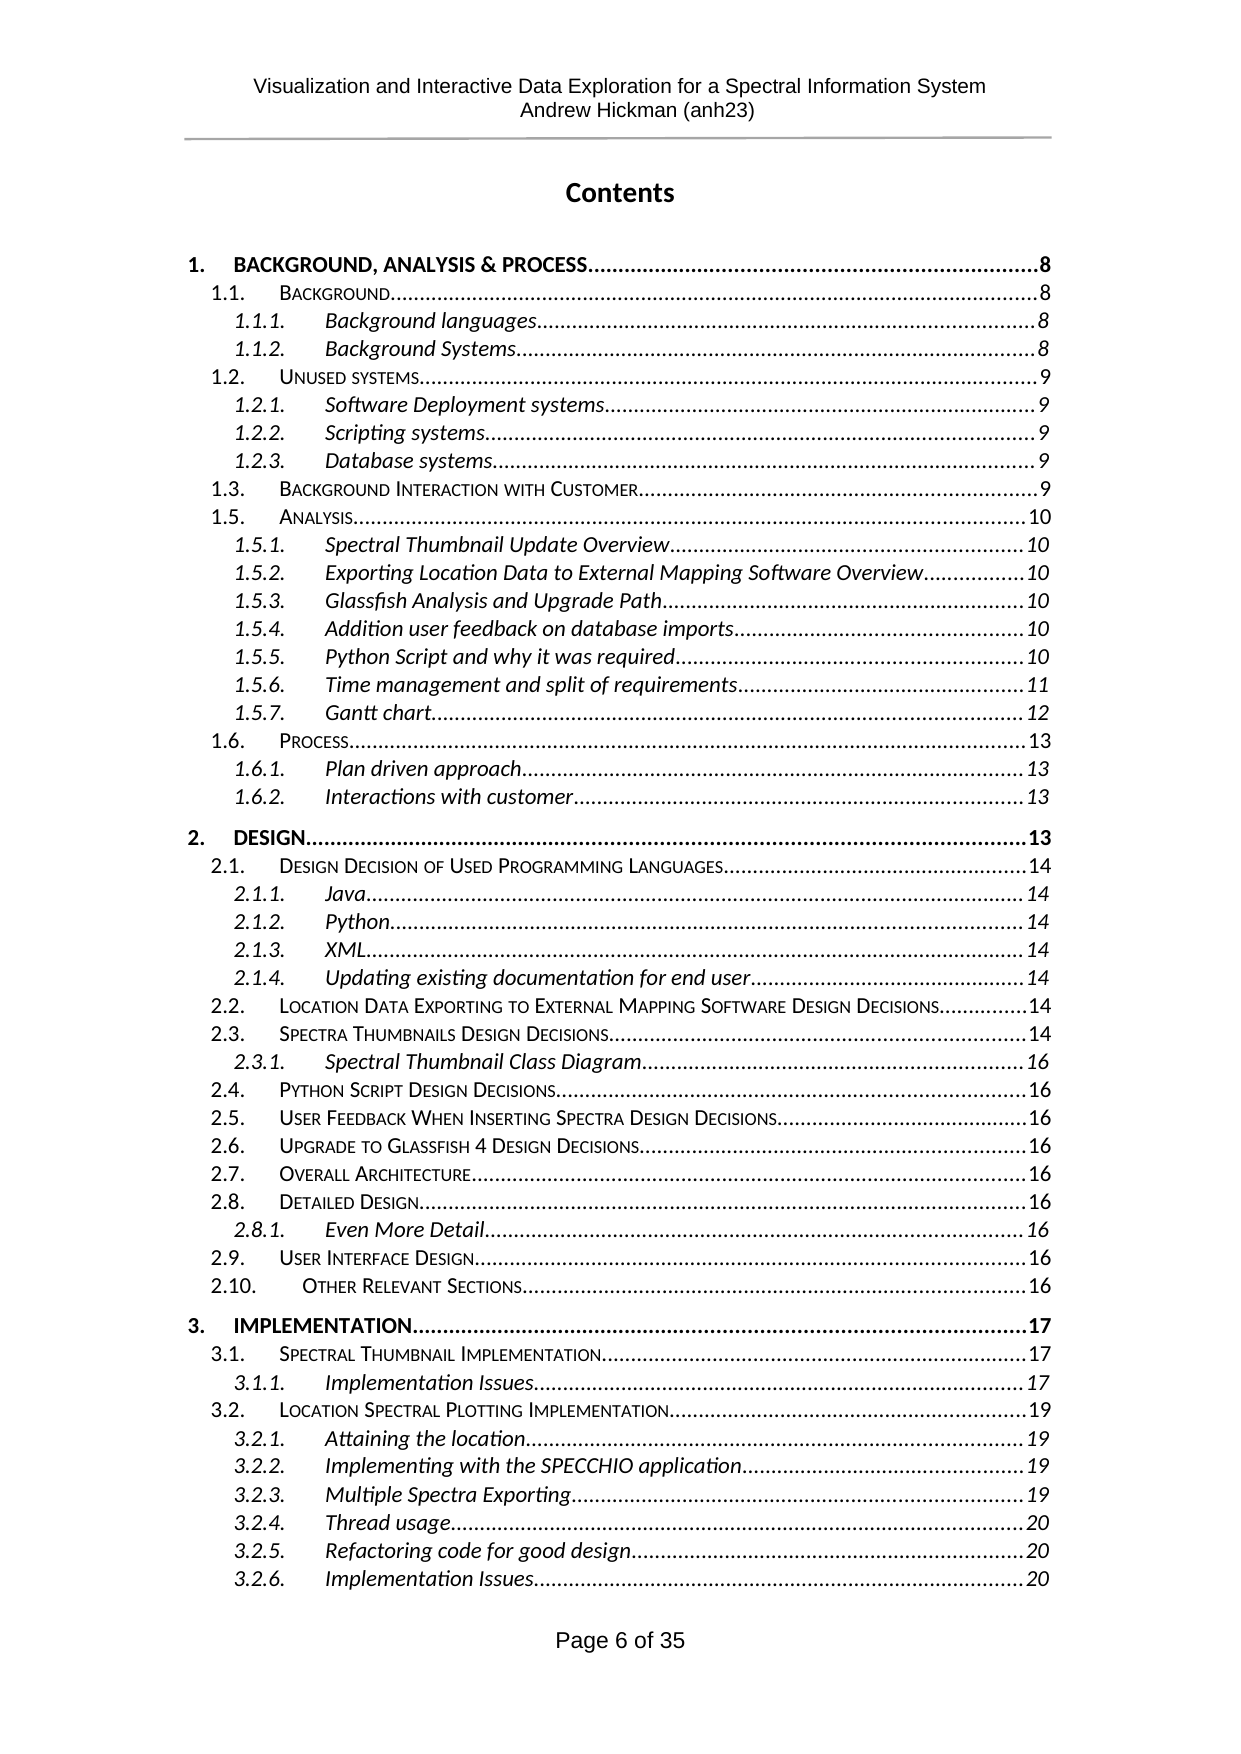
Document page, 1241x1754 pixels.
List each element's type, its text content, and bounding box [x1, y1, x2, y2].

text 1.1.1. Background languages 8 [233, 306, 1053, 334]
text 2.8. Detailed Design 16 [210, 1187, 1053, 1215]
text 1.2.1. Software Deployment systems 9 [233, 390, 1053, 418]
text 1.1. Background 8 [210, 278, 1053, 306]
text 3.1.1. Implementation Issues 17 [233, 1368, 1053, 1396]
text 2.3. Spectra Thumbnails Design Decisions 14 [210, 1019, 1053, 1047]
text 1.2. Unused systems 9 [210, 362, 1053, 390]
text 3.2. Location Spectral Plotting Implementation 19 [210, 1396, 1053, 1424]
text 2.2. Location Data Exporting to External Mapping Software Design Decisions 14 [210, 991, 1053, 1019]
text 2.9. User Interface Design 16 [210, 1243, 1053, 1271]
text 1. Background, Analysis & Process 8 [187, 250, 1053, 278]
text 1.1.2. Background Systems 8 [233, 334, 1053, 362]
text 1.2.3. Database systems 9 [233, 446, 1053, 474]
text 2.1.2. Python 14 [233, 907, 1053, 935]
text 1.5.5. Python Script and why it was required 10 [233, 642, 1053, 670]
text 2.4. Python Script Design Decisions 16 [210, 1075, 1053, 1103]
text 3.1. Spectral Thumbnail Implementation 17 [210, 1339, 1053, 1368]
text 3.2.5. Refactoring code for good design 20 [233, 1536, 1053, 1564]
text 2.1.3. XML 14 [233, 935, 1053, 963]
text 2.1. Design Decision of Used Programming Languages 14 [210, 851, 1053, 879]
text 1.3. Background Interaction with Customer 9 [210, 474, 1053, 502]
text 3. Implementation 17 [187, 1312, 1053, 1339]
text 1.5.3. Glassfish Analysis and Upgrade Path 10 [233, 586, 1053, 614]
text 1.5.1. Spectral Thumbnail Update Overview 10 [233, 530, 1053, 558]
text 2.6. Upgrade to Glassfish 4 Design Decisions 16 [210, 1131, 1053, 1159]
text 2.1.4. Updating existing documentation for end user 14 [233, 963, 1053, 991]
text 1.5. Analysis 10 [210, 502, 1053, 530]
text 2.8.1. Even More Detail 16 [233, 1215, 1053, 1243]
text 1.6.1. Plan driven approach 13 [233, 754, 1053, 782]
text 1.5.6. Time management and split of requirements 11 [233, 670, 1053, 698]
text 3.2.2. Implementing with the SPECCHIO application 19 [233, 1452, 1053, 1480]
text 1.5.4. Addition user feedback on database imports 10 [233, 614, 1053, 642]
text 3.2.3. Multiple Spectra Exporting 19 [233, 1480, 1053, 1508]
text Contents [187, 174, 1053, 209]
text 2. Design 13 [187, 823, 1053, 851]
text 2.3.1. Spectral Thumbnail Class Diagram 16 [233, 1047, 1053, 1075]
text 1.6. Process 13 [210, 726, 1053, 754]
text 2.1.1. Java 14 [233, 879, 1053, 907]
text 3.2.6. Implementation Issues 20 [233, 1564, 1053, 1592]
text 1.6.2. Interactions with customer 13 [233, 782, 1053, 810]
text 3.2.1. Attaining the location 19 [233, 1424, 1053, 1452]
text 1.2.2. Scripting systems 9 [233, 418, 1053, 446]
text 3.2.4. Thread usage 20 [233, 1508, 1053, 1536]
text 1.5.7. Gantt chart 12 [233, 698, 1053, 726]
text 2.7. Overall Architecture 16 [210, 1159, 1053, 1187]
text 1.5.2. Exporting Location Data to External Mapping Software Overview 10 [233, 558, 1053, 586]
text 2.10. Other Relevant Sections 16 [210, 1271, 1053, 1299]
text 2.5. User Feedback When Inserting Spectra Design Decisions 16 [210, 1103, 1053, 1131]
